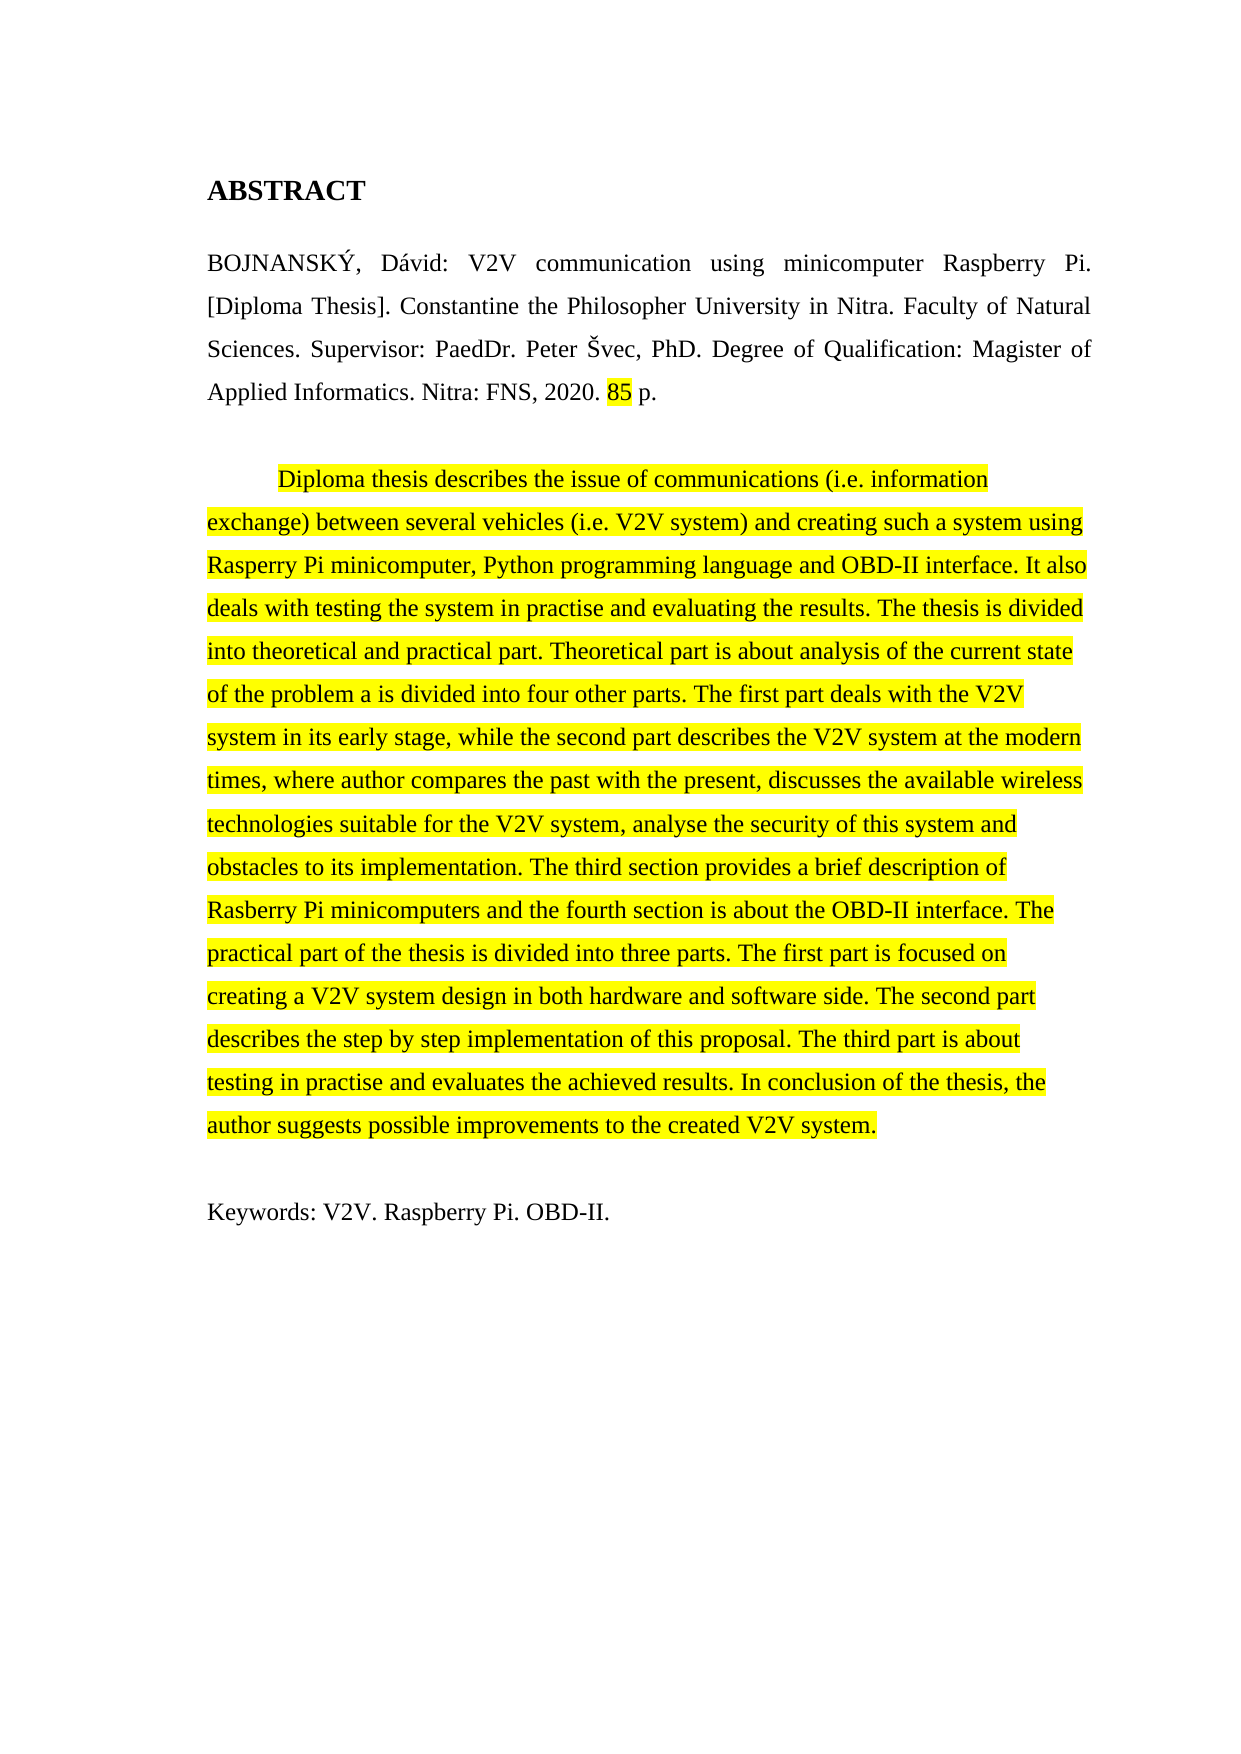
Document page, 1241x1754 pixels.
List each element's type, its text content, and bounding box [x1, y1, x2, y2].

text Diploma thesis describes the issue of communications (i.e. information exchange) between several vehicles (i.e. V2V system) and creating such a system using Rasperry Pi minicomputer, Python programming language and OBD-II interface. It also deals with testing the system in practise and evaluating the results. The thesis is divided into theoretical and practical part. Theoretical part is about analysis of the current state of the problem a is divided into four other parts. The first part deals with the V2V system in its early stage, while the second part describes the V2V system at the modern times, where author compares the past with the present, discusses the available wireless technologies suitable for the V2V system, analyse the security of this system and obstacles to its implementation. The third section provides a brief description of Rasberry Pi minicomputers and the fourth section is about the OBD-II interface. The practical part of the thesis is divided into three parts. The first part is focused on creating a V2V system design in both hardware and software side. The second part describes the step by step implementation of this proposal. The third part is about testing in practise and evaluates the achieved results. In conclusion of the thesis, the author suggests possible improvements to the created V2V system. [207, 464, 1092, 1139]
text Keywords: V2V. Raspberry Pi. OBD-II. [207, 1197, 1092, 1226]
text BOJNANSKÝ, Dávid: V2V communication using minicomputer Raspberry Pi. [Diploma Thesis]. Constantine the Philosopher University in Nitra. Faculty of Natural Sciences. Supervisor: PaedDr. Peter Švec, PhD. Degree of Qualification: Magister of Applied Informatics. Nitra: FNS, 2020. 85 p. [207, 248, 1092, 406]
subtitle Abstract [207, 173, 1092, 206]
